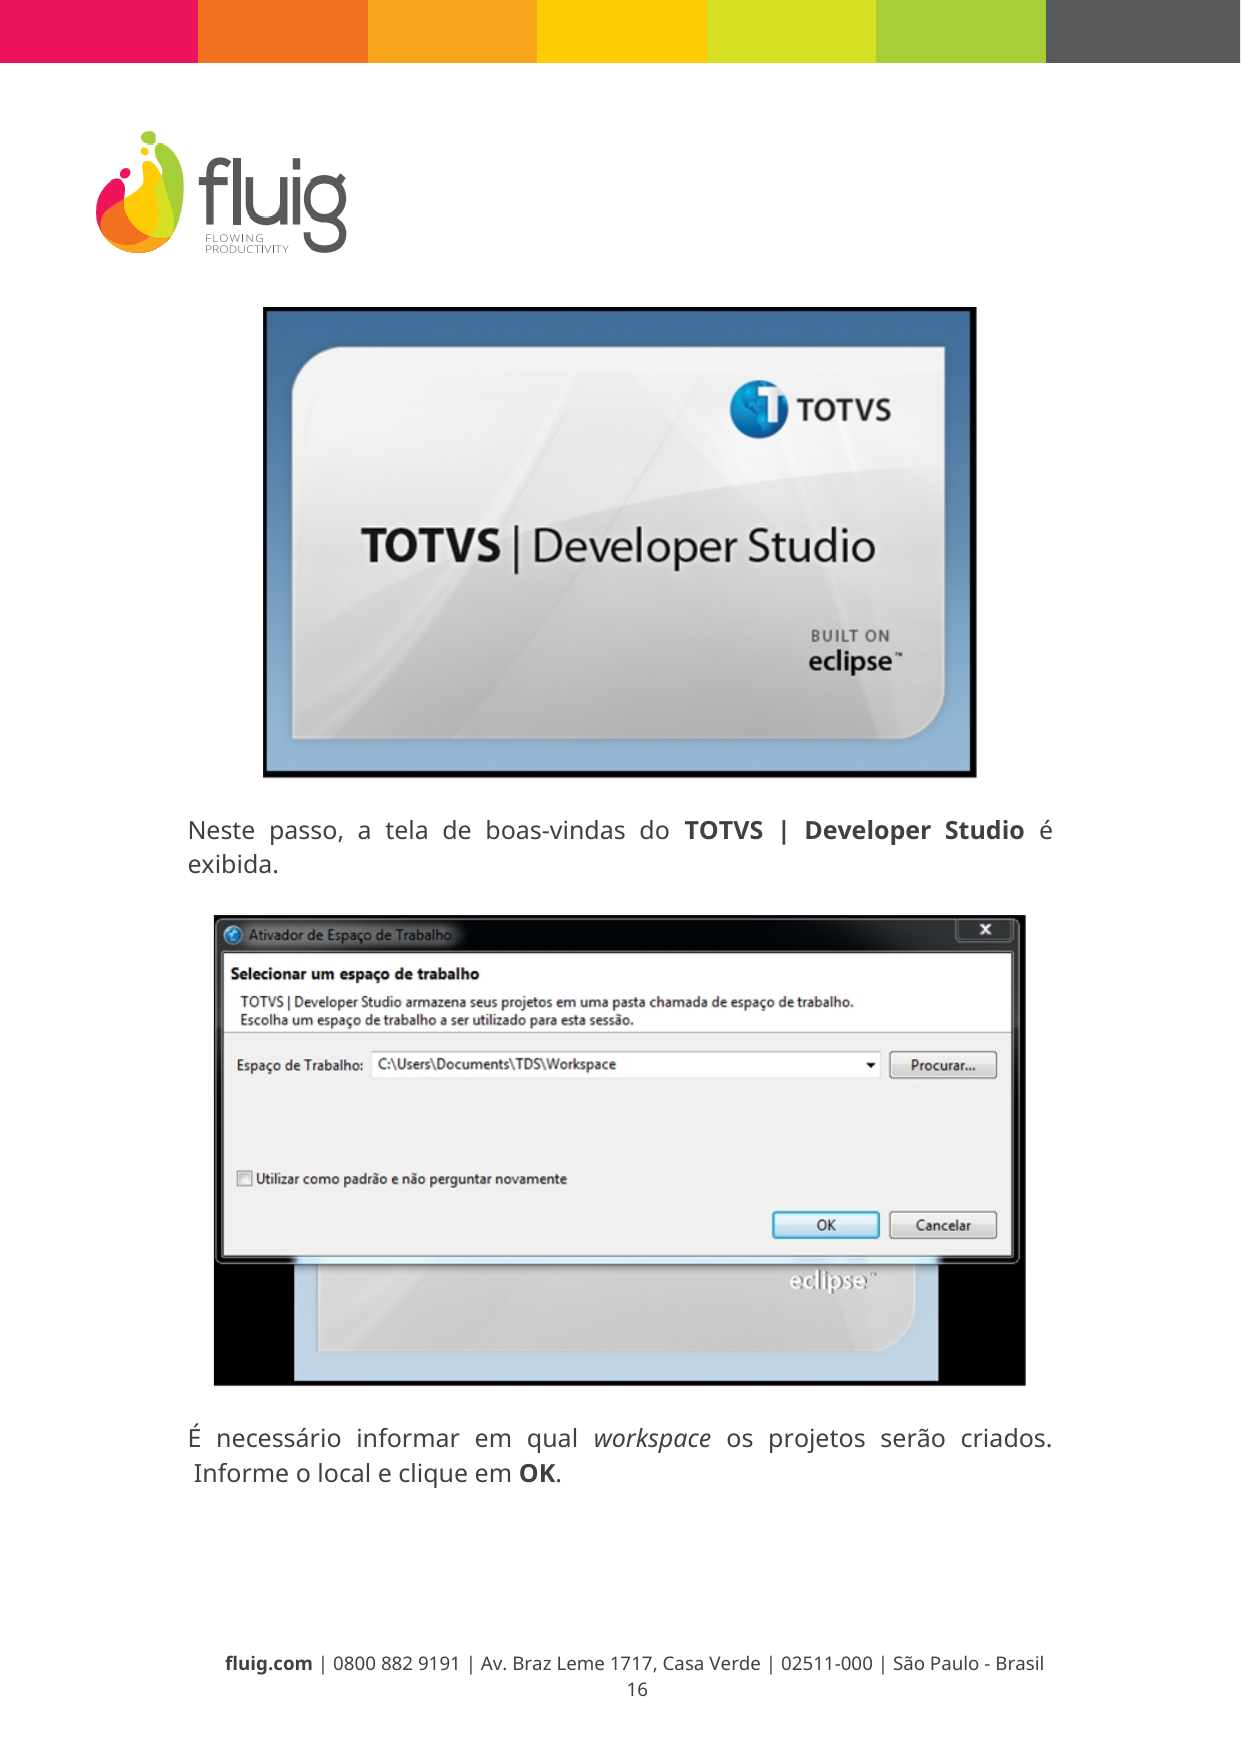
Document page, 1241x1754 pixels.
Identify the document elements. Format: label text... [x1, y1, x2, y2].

text Neste passo, a tela de boas-vindas do TOTVS | Developer Studio é exibida. [187, 813, 1053, 881]
picture [213, 915, 1027, 1387]
picture [263, 307, 978, 779]
text É necessário informar em qual workspace os projetos serão criados. Informe o local e clique em OK. [187, 1421, 1053, 1489]
